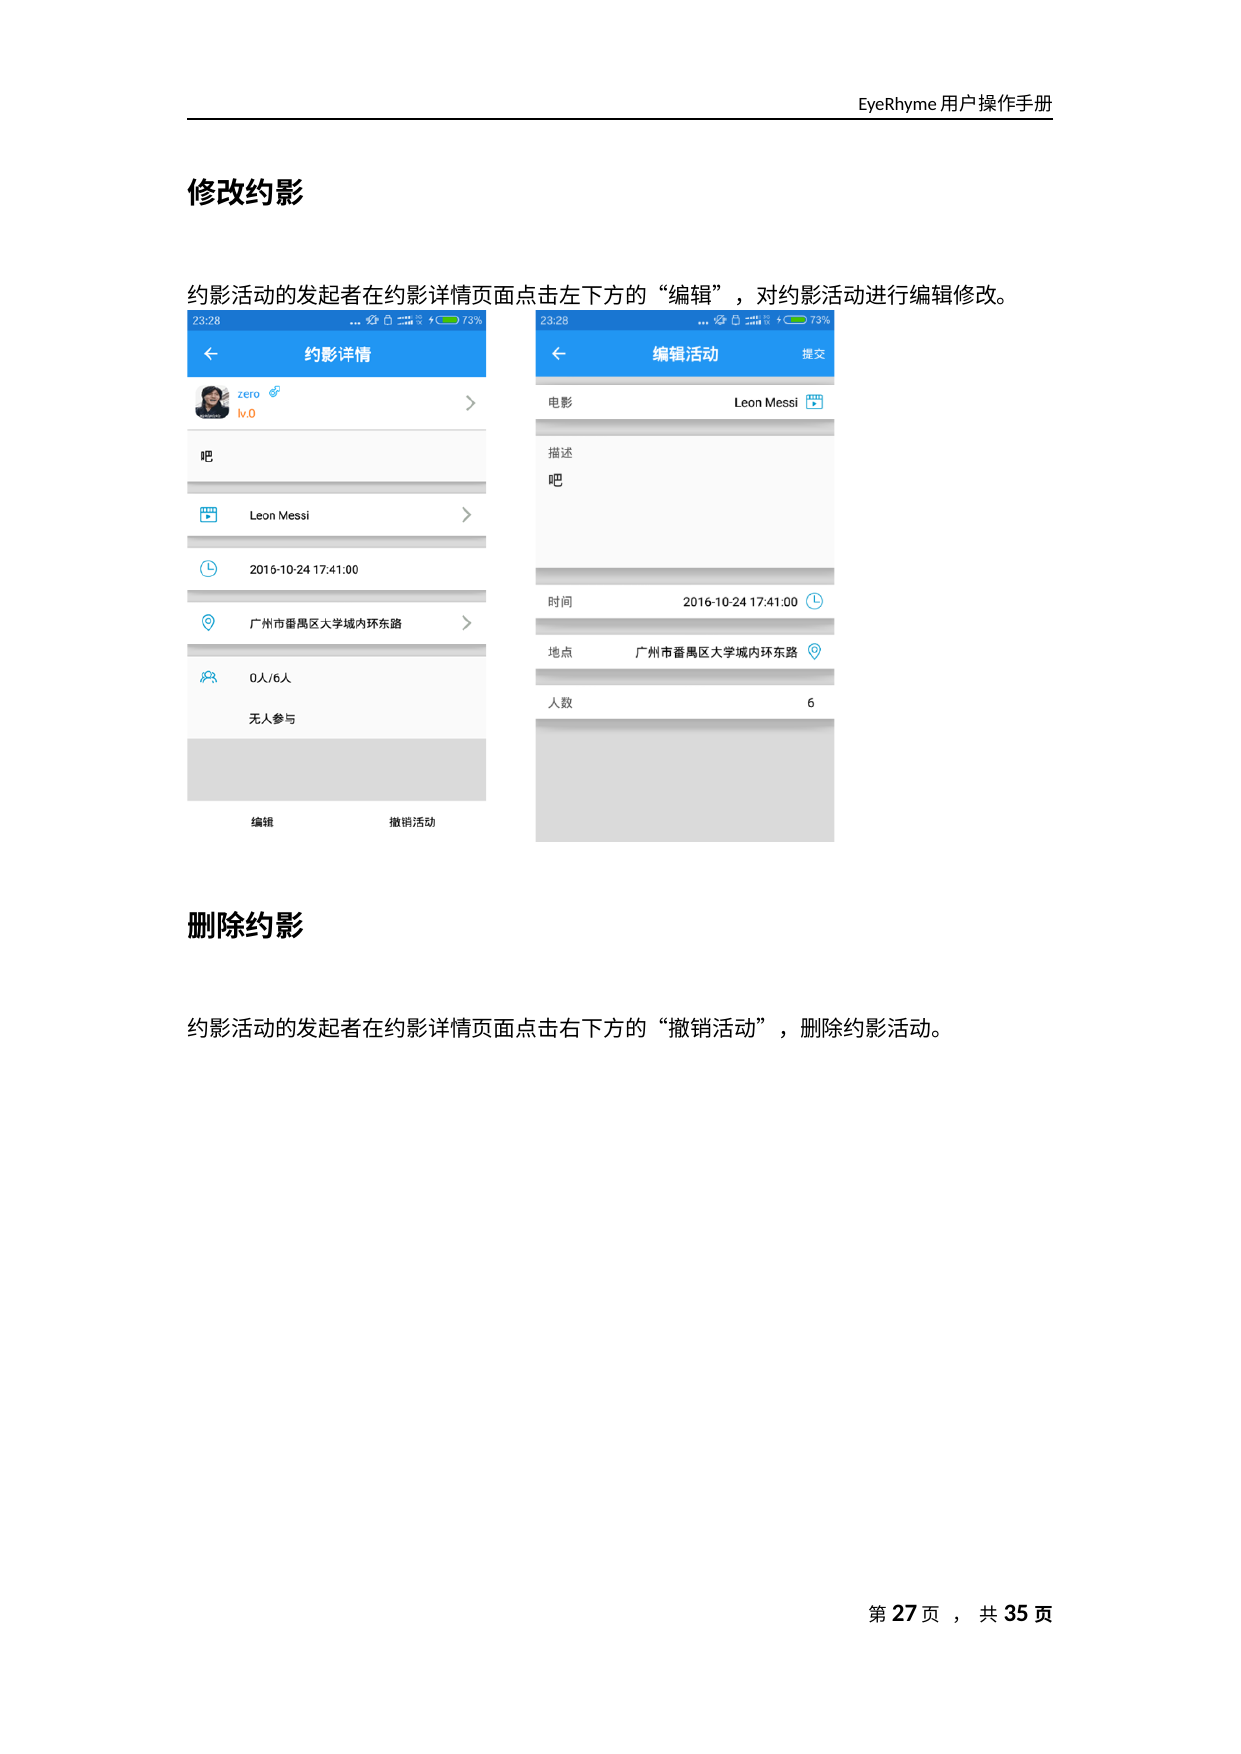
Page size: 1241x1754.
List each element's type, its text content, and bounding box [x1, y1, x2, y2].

picture [187, 310, 487, 842]
picture [535, 310, 835, 842]
text 约影活动的发起者在约影详情页面点击右下方的“撤销活动”，删除约影活动。 [187, 1010, 1053, 1043]
subtitle 修改约影 [187, 158, 1053, 223]
subtitle 删除约影 [187, 892, 1053, 957]
text 约影活动的发起者在约影详情页面点击左下方的“编辑”，对约影活动进行编辑修改。 [187, 277, 1053, 310]
